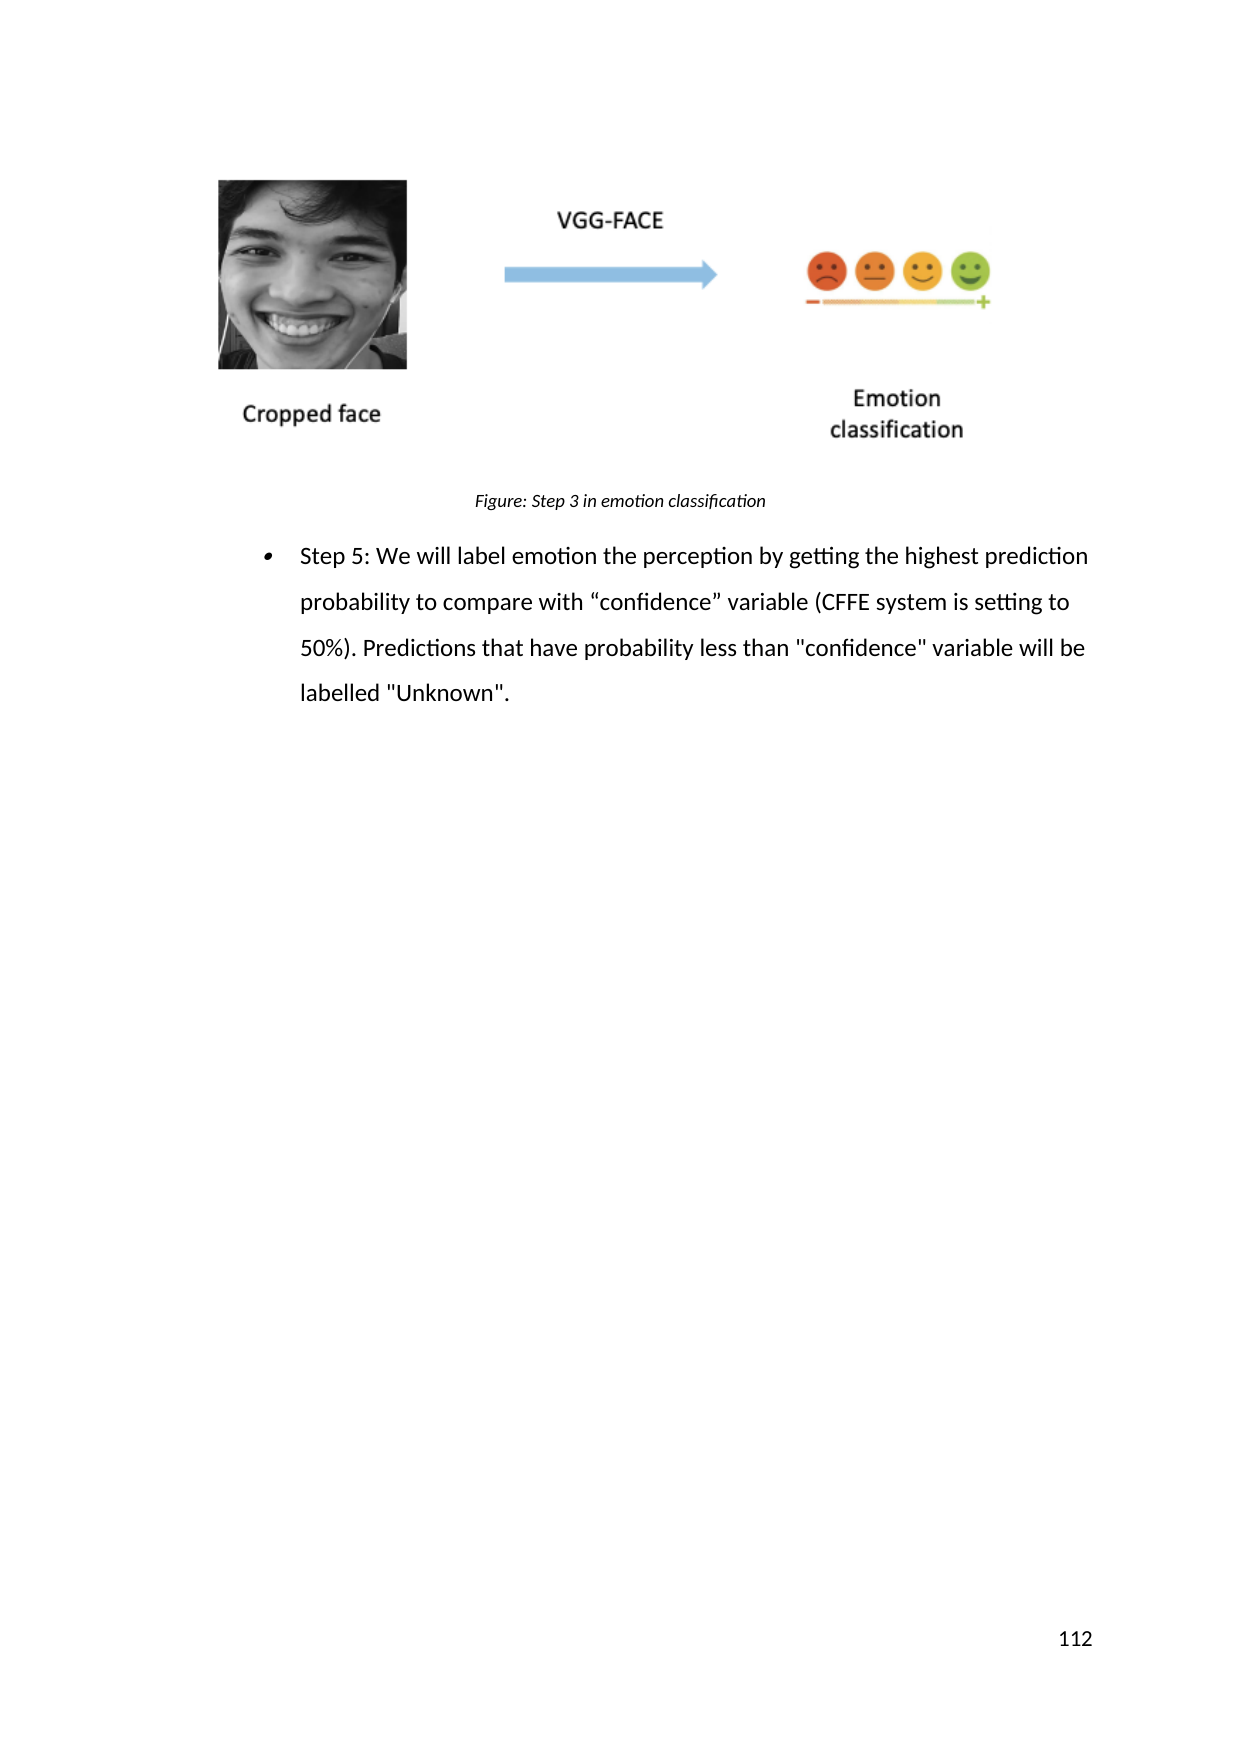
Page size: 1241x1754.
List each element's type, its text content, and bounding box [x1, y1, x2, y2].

picture [193, 150, 1021, 459]
list Step 5: We will label emotion the perception by getting the highest prediction probability to compare with “confidence” variable (CFFE system is setting to 50%). Predictions that have probability less than "confidence" variable will be labelled "Unknown". [262, 540, 1093, 708]
text Figure: Step 3 in emotion classification [150, 489, 1093, 512]
